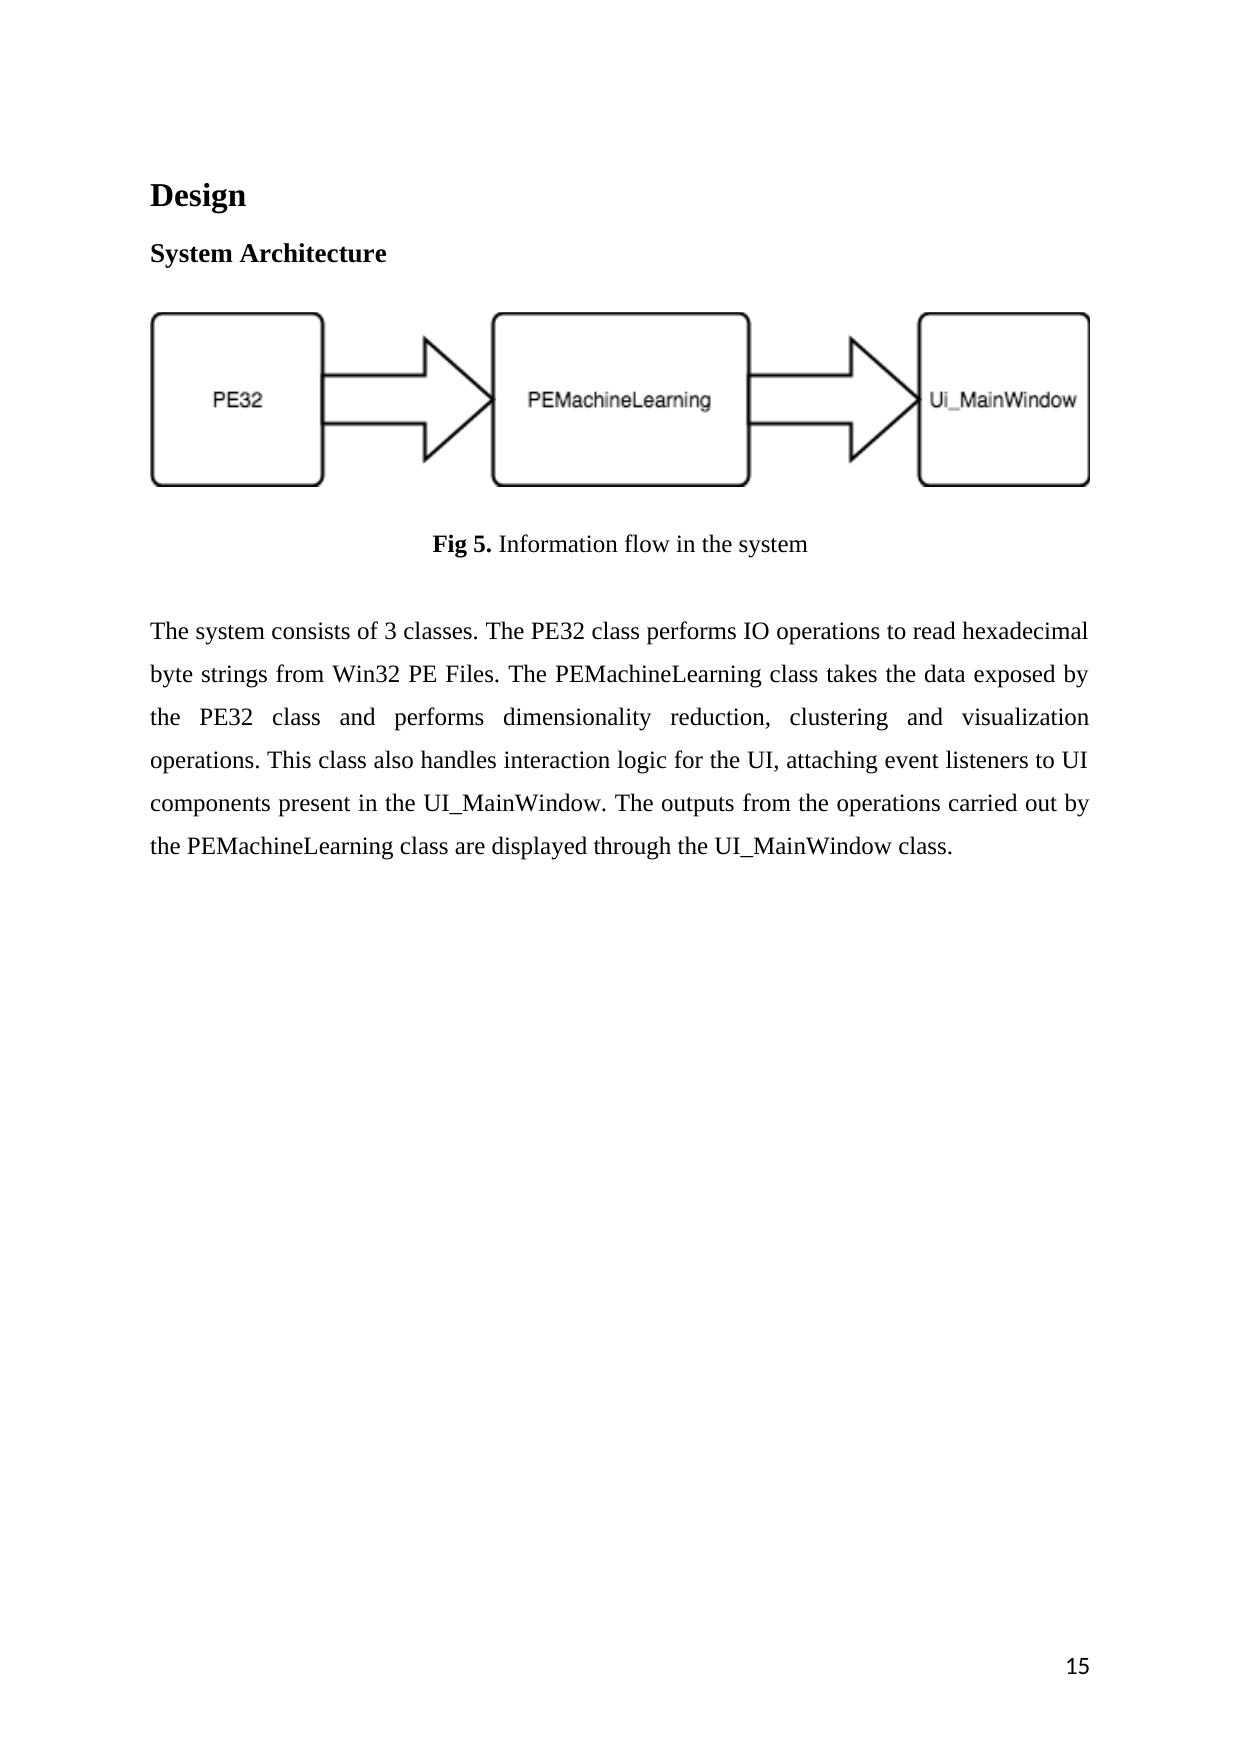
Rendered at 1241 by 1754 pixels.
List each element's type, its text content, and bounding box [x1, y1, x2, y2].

text The system consists of 3 classes. The PE32 class performs IO operations to read hexadecimal byte strings from Win32 PE Files. The PEMachineLearning class takes the data exposed by the PE32 class and performs dimensionality reduction, clustering and visualization operations. This class also handles interaction logic for the UI, attaching event listeners to UI components present in the UI_MainWindow. The outputs from the operations carried out by the PEMachineLearning class are displayed through the UI_MainWindow class. [150, 616, 1090, 860]
picture [150, 312, 1090, 487]
subtitle Design [150, 175, 1090, 213]
text Fig 5. Information flow in the system [150, 529, 1090, 558]
subtitle System Architecture [150, 237, 1090, 268]
